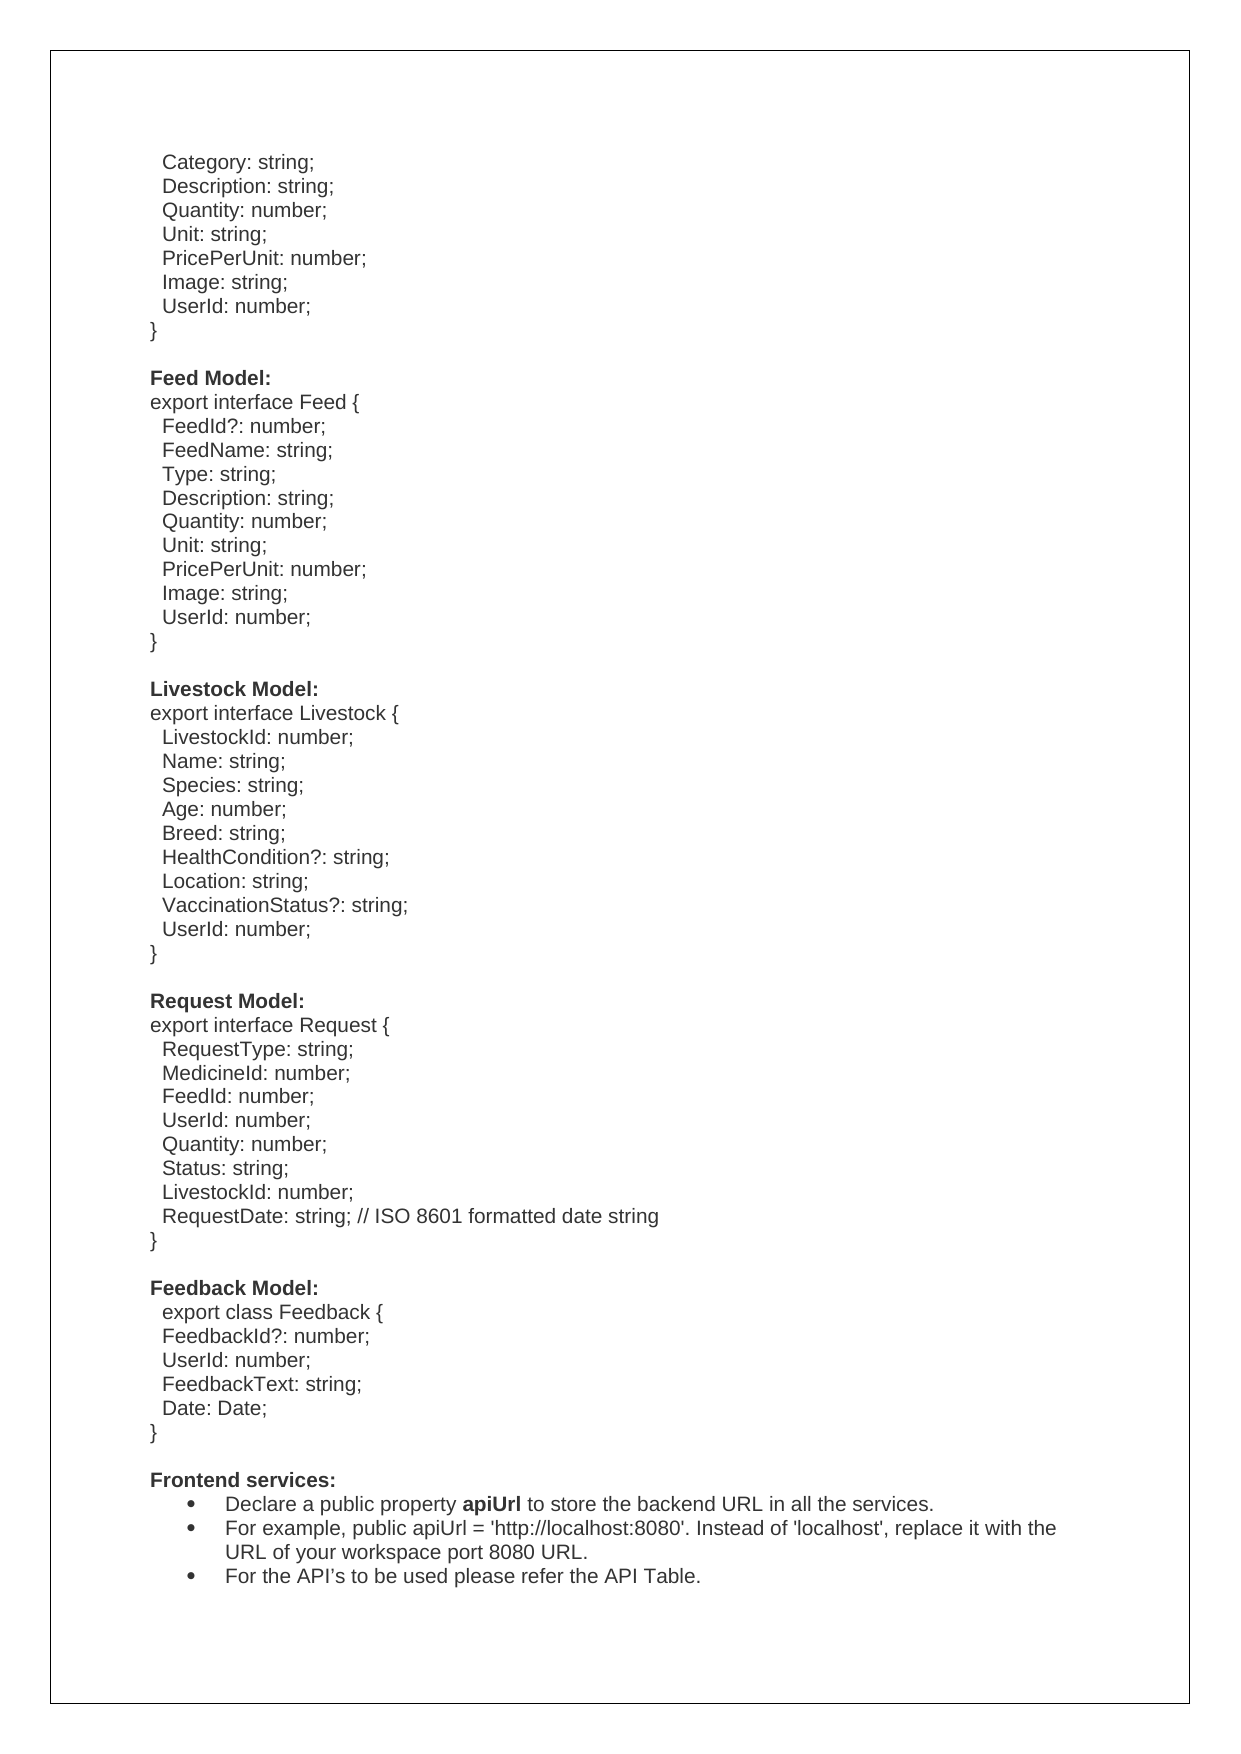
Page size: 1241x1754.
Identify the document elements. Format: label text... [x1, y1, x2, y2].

text FeedId: number; [162, 1084, 1090, 1108]
text UserId: number; [162, 605, 1090, 629]
text Description: string; [162, 485, 1090, 509]
text UserId: number; [162, 917, 1090, 941]
text Image: string; [162, 581, 1090, 605]
text HealthCondition?: string; [162, 845, 1090, 869]
text RequestDate: string; // ISO 8601 formatted date string [162, 1204, 1090, 1228]
text Quantity: number; [162, 509, 1090, 533]
list For example, public apiUrl = 'http://localhost:8080'. Instead of 'localhost', replace it with the URL of your workspace port 8080 URL. [187, 1516, 1090, 1564]
text Quantity: number; [162, 198, 1090, 222]
text PricePerUnit: number; [162, 246, 1090, 270]
text PricePerUnit: number; [162, 557, 1090, 581]
text Unit: string; [162, 533, 1090, 557]
text export class Feedback { [162, 1300, 1090, 1324]
text Description: string; [162, 174, 1090, 198]
text UserId: number; [162, 294, 1090, 318]
text FeedbackId?: number; [162, 1324, 1090, 1348]
text UserId: number; [162, 1108, 1090, 1132]
text Category: string; [162, 150, 1090, 174]
text LivestockId: number; [162, 725, 1090, 749]
text Livestock Model: [150, 677, 1090, 701]
text Breed: string; [162, 821, 1090, 845]
text RequestType: string; [162, 1036, 1090, 1060]
text export interface Livestock { [150, 701, 1090, 725]
text export interface Feed { [150, 389, 1090, 413]
text Name: string; [162, 749, 1090, 773]
text LivestockId: number; [162, 1180, 1090, 1204]
text Location: string; [162, 869, 1090, 893]
text } [150, 1420, 1090, 1444]
text VaccinationStatus?: string; [162, 893, 1090, 917]
text Unit: string; [162, 222, 1090, 246]
text } [150, 629, 1090, 653]
list For the API’s to be used please refer the API Table. [187, 1564, 1090, 1588]
text } [150, 1228, 1090, 1252]
text Request Model: [150, 988, 1090, 1012]
text Frontend services: [150, 1468, 1090, 1492]
text Age: number; [162, 797, 1090, 821]
text Image: string; [162, 270, 1090, 294]
text FeedName: string; [162, 437, 1090, 461]
text UserId: number; [162, 1348, 1090, 1372]
list Declare a public property apiUrl to store the backend URL in all the services. [187, 1492, 1090, 1516]
text export interface Request { [150, 1012, 1090, 1036]
text Feedback Model: [150, 1276, 1090, 1300]
text FeedbackText: string; [162, 1372, 1090, 1396]
text Feed Model: [150, 366, 1090, 389]
text MedicineId: number; [162, 1060, 1090, 1084]
text FeedId?: number; [162, 413, 1090, 437]
text Quantity: number; [162, 1132, 1090, 1156]
text Date: Date; [162, 1396, 1090, 1420]
text Type: string; [162, 461, 1090, 485]
text Status: string; [162, 1156, 1090, 1180]
text } [150, 941, 1090, 964]
text } [150, 318, 1090, 342]
text Species: string; [162, 773, 1090, 797]
